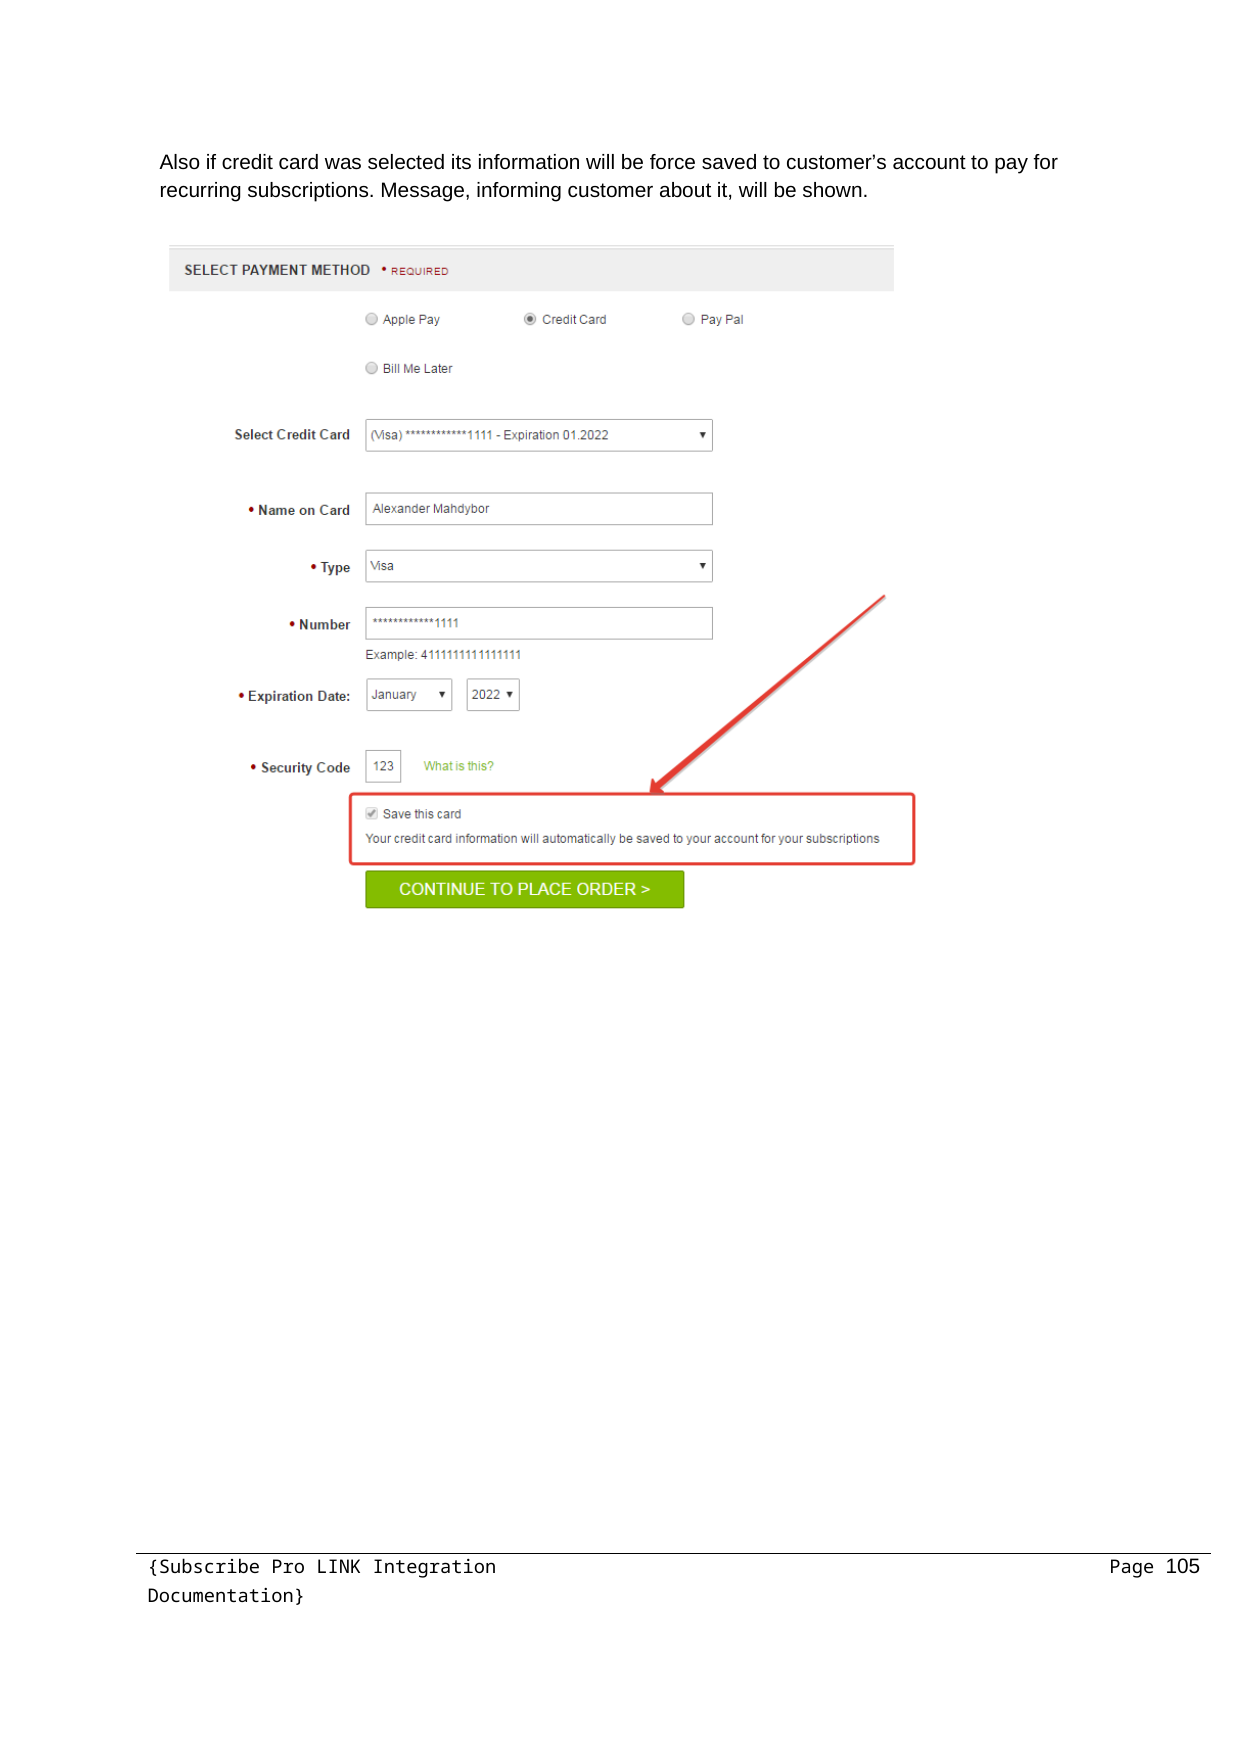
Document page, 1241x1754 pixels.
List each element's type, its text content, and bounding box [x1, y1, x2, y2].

picture [159, 232, 1128, 941]
text Also if credit card was selected its information will be force saved to customer’s account to pay for recurring subscriptions. Message, informing customer about it, will be shown. [159, 150, 1128, 201]
